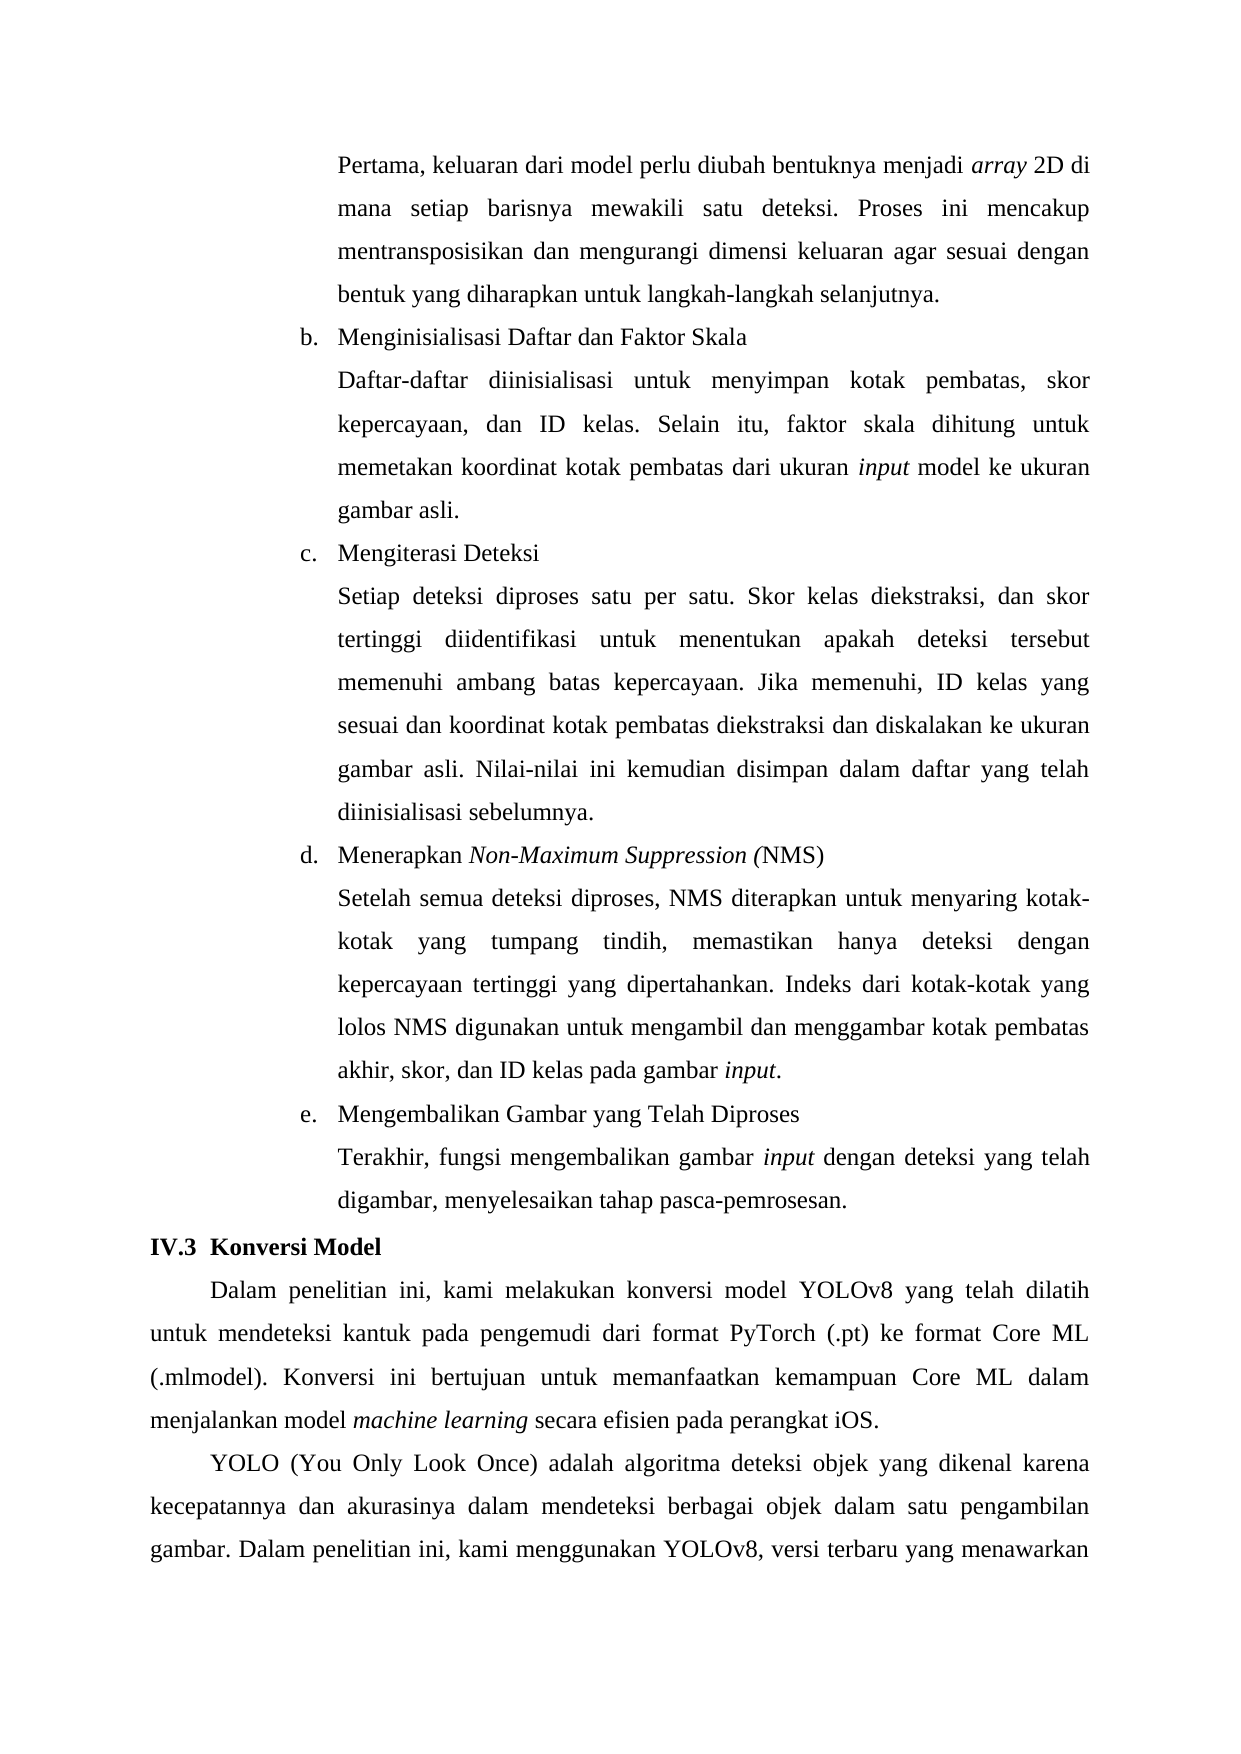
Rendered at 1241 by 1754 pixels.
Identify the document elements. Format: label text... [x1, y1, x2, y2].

list Daftar-daftar diinisialisasi untuk menyimpan kotak pembatas, skor kepercayaan, dan ID kelas. Selain itu, faktor skala dihitung untuk memetakan koordinat kotak pembatas dari ukuran input model ke ukuran gambar asli. [337, 366, 1090, 524]
list Menerapkan Non-Maximum Suppression (NMS) [300, 840, 1090, 869]
list Menginisialisasi Daftar dan Faktor Skala [300, 322, 1090, 351]
subtitle Konversi Model [150, 1232, 1090, 1261]
list Setelah semua deteksi diproses, NMS diterapkan untuk menyaring kotak-kotak yang tumpang tindih, memastikan hanya deteksi dengan kepercayaan tertinggi yang dipertahankan. Indeks dari kotak-kotak yang lolos NMS digunakan untuk mengambil dan menggambar kotak pembatas akhir, skor, dan ID kelas pada gambar input. [337, 883, 1090, 1084]
list Pertama, keluaran dari model perlu diubah bentuknya menjadi array 2D di mana setiap barisnya mewakili satu deteksi. Proses ini mencakup mentransposisikan dan mengurangi dimensi keluaran agar sesuai dengan bentuk yang diharapkan untuk langkah-langkah selanjutnya. [337, 150, 1090, 308]
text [150, 1448, 1090, 1563]
text Dalam penelitian ini, kami melakukan konversi model YOLOv8 yang telah dilatih untuk mendeteksi kantuk pada pengemudi dari format PyTorch (.pt) ke format Core ML (.mlmodel). Konversi ini bertujuan untuk memanfaatkan kemampuan Core ML dalam menjalankan model machine learning secara efisien pada perangkat iOS. [150, 1275, 1090, 1433]
list Mengembalikan Gambar yang Telah Diproses [300, 1099, 1090, 1127]
list Mengiterasi Deteksi [300, 538, 1090, 567]
list Setiap deteksi diproses satu per satu. Skor kelas diekstraksi, dan skor tertinggi diidentifikasi untuk menentukan apakah deteksi tersebut memenuhi ambang batas kepercayaan. Jika memenuhi, ID kelas yang sesuai dan koordinat kotak pembatas diekstraksi dan diskalakan ke ukuran gambar asli. Nilai-nilai ini kemudian disimpan dalam daftar yang telah diinisialisasi sebelumnya. [337, 581, 1090, 826]
list Terakhir, fungsi mengembalikan gambar input dengan deteksi yang telah digambar, menyelesaikan tahap pasca-pemrosesan. [337, 1142, 1090, 1214]
